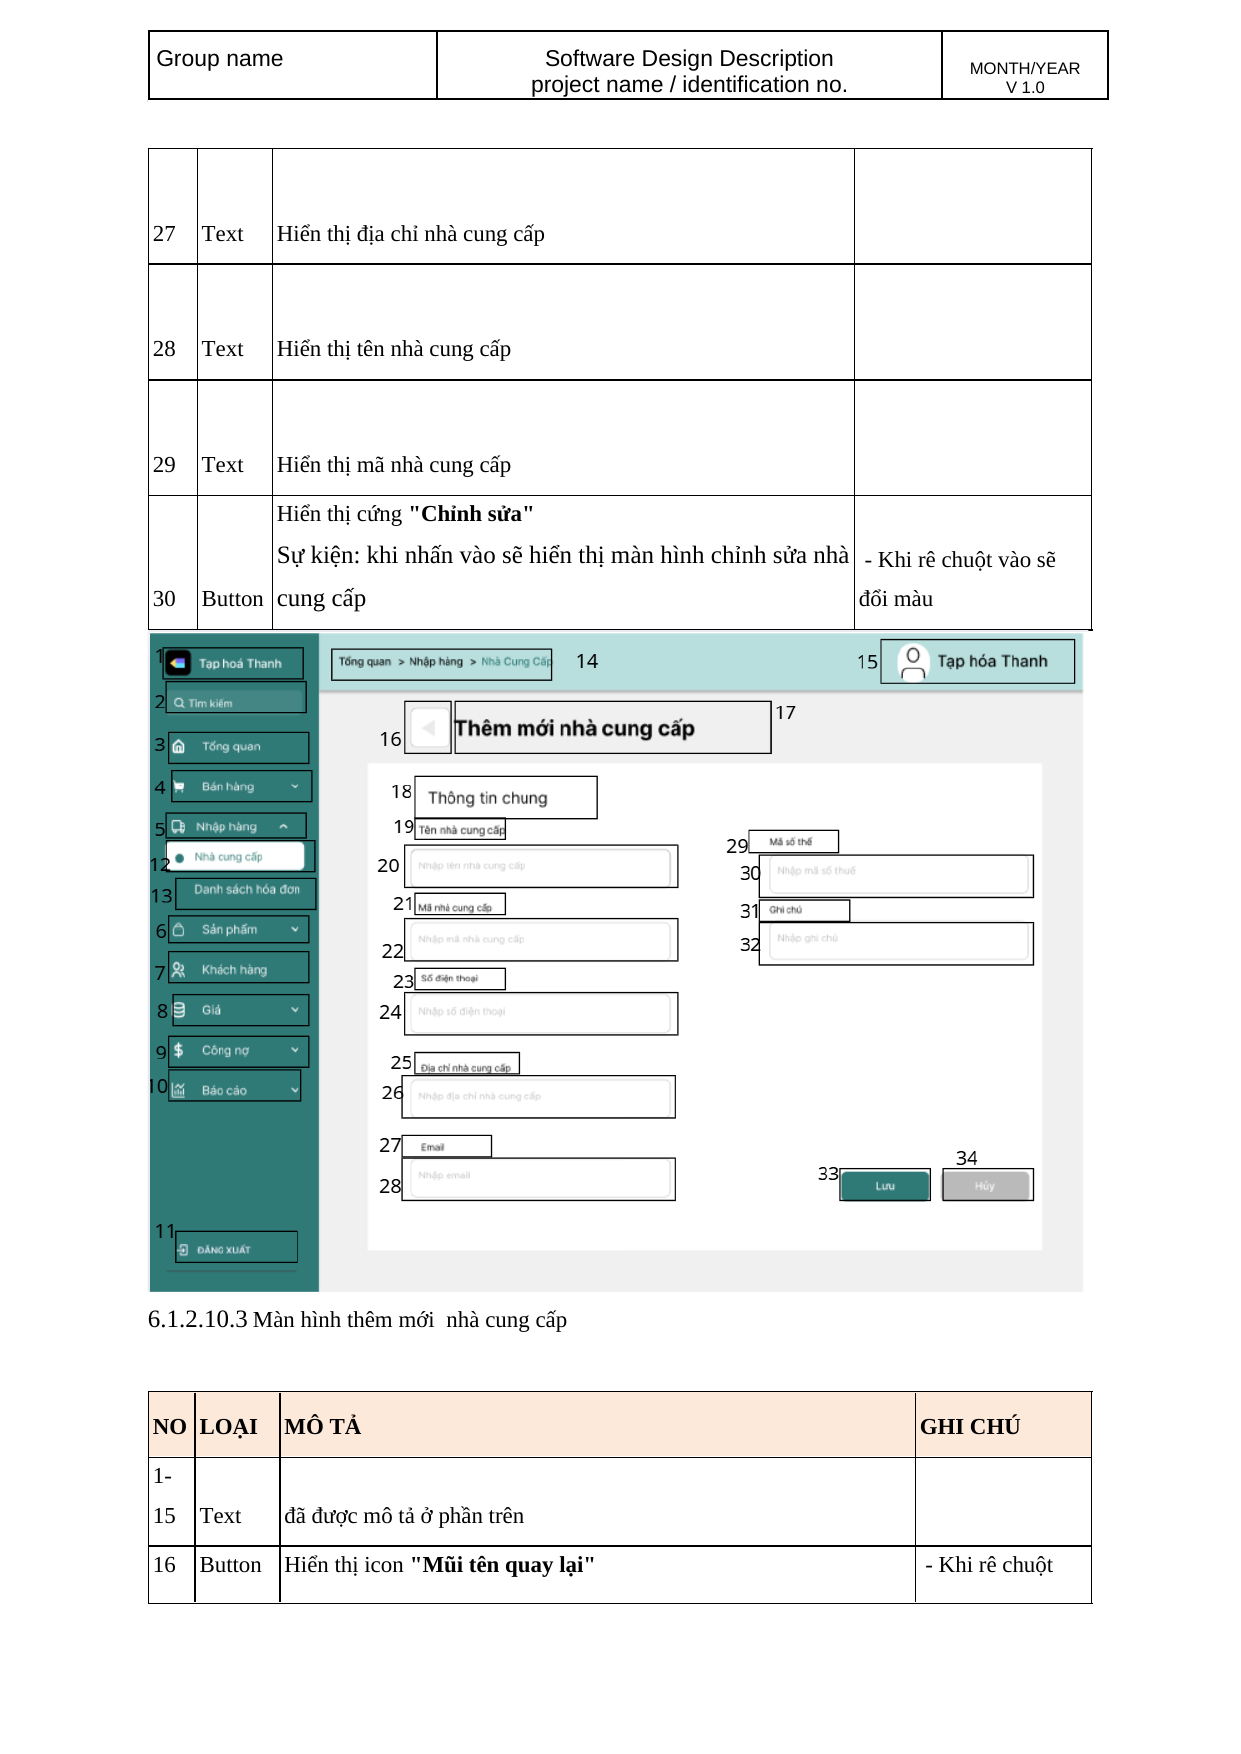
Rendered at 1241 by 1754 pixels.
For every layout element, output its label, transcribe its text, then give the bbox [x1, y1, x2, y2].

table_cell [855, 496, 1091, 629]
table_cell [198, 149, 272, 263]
subtitle Màn hình thêm mới nhà cung cấp [148, 1304, 1092, 1333]
picture [147, 630, 1089, 1292]
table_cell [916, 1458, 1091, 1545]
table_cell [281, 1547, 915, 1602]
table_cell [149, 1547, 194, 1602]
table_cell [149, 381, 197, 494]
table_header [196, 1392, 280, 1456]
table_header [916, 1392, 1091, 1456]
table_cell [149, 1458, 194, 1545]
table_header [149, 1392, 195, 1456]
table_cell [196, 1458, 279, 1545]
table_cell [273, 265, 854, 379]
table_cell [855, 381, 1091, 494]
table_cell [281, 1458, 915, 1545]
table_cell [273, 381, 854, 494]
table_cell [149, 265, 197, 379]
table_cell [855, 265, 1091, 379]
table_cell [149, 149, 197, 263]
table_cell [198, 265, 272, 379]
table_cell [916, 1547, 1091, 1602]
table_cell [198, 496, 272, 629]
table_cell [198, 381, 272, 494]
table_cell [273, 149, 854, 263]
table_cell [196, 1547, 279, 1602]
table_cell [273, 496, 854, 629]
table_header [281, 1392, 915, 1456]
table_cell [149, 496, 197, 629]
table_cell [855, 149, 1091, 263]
